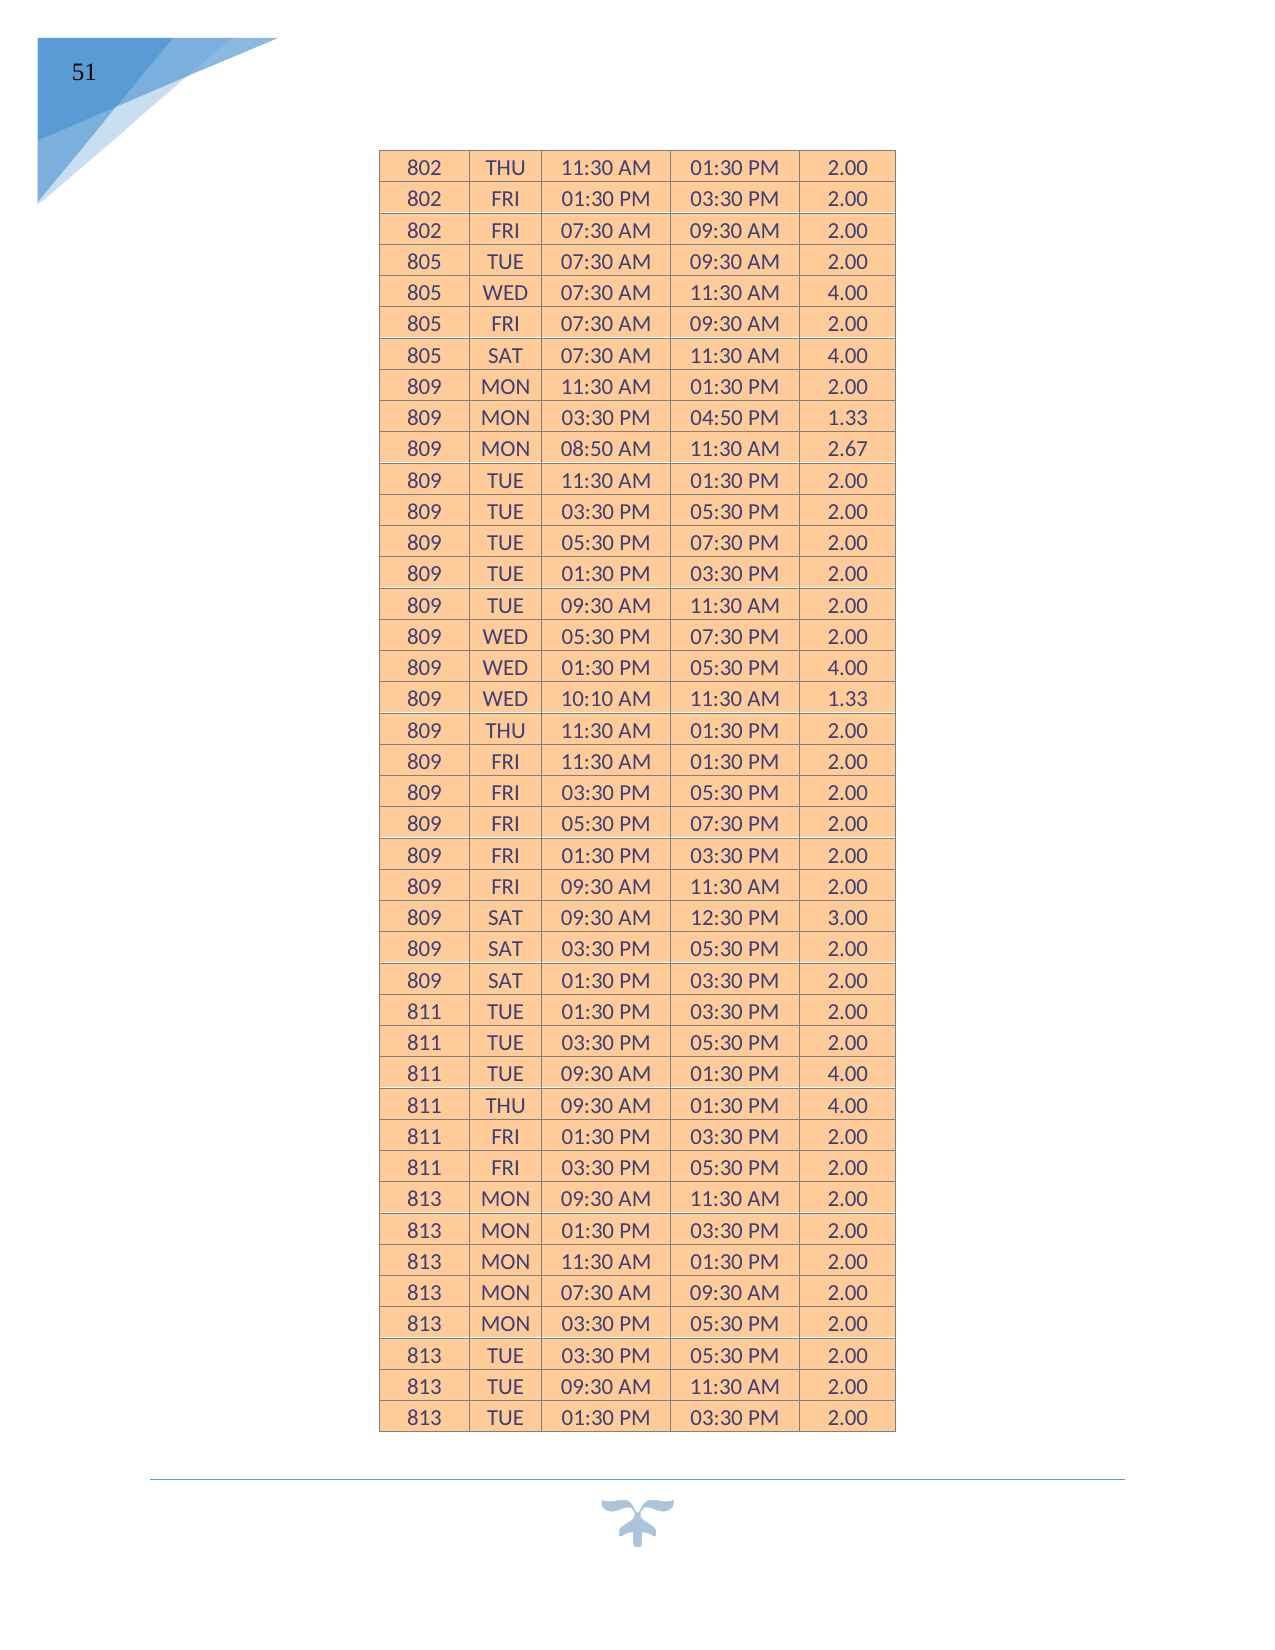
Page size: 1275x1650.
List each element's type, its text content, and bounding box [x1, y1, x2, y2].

table_cell 05:30 PM [671, 651, 799, 681]
table_cell 2.00 [800, 1339, 895, 1369]
table_cell 09:30 AM [542, 1089, 670, 1119]
table_cell TUE [470, 1026, 541, 1056]
table_cell 03:30 PM [671, 839, 799, 869]
table_cell 01:30 PM [542, 1401, 670, 1431]
table_cell 11:30 AM [542, 151, 670, 181]
table_cell 2.00 [800, 214, 895, 244]
table_cell 11:30 AM [542, 1245, 670, 1275]
table_cell 809 [380, 557, 469, 587]
table_cell 01:30 PM [671, 370, 799, 400]
table_cell 03:30 PM [671, 1214, 799, 1244]
table_cell SAT [470, 339, 541, 369]
table_cell 11:30 AM [671, 1182, 799, 1212]
table_cell 2.00 [800, 620, 895, 650]
table_cell 811 [380, 1151, 469, 1181]
table_cell 802 [380, 182, 469, 212]
table_cell 2.00 [800, 370, 895, 400]
table_cell 811 [380, 1120, 469, 1150]
table_cell 03:30 PM [671, 995, 799, 1025]
table_cell 811 [380, 1057, 469, 1087]
table_cell 01:30 PM [671, 714, 799, 744]
table_cell 2.00 [800, 557, 895, 587]
table_cell SAT [470, 932, 541, 962]
table_cell 03:30 PM [542, 1307, 670, 1337]
table_cell 2.00 [800, 307, 895, 337]
table_cell 11:30 AM [671, 589, 799, 619]
table_cell 11:30 AM [671, 432, 799, 462]
table_cell 01:30 PM [671, 151, 799, 181]
table_cell 12:30 PM [671, 901, 799, 931]
table_cell 809 [380, 464, 469, 494]
table_cell 10:10 AM [542, 682, 670, 712]
table_cell FRI [470, 839, 541, 869]
table_cell 809 [380, 432, 469, 462]
table_cell 05:30 PM [671, 1026, 799, 1056]
table_cell 2.00 [800, 1026, 895, 1056]
table_cell 05:30 PM [542, 526, 670, 556]
table_cell 809 [380, 901, 469, 931]
table_cell THU [470, 1089, 541, 1119]
table_cell 11:30 AM [542, 714, 670, 744]
table_cell 813 [380, 1182, 469, 1212]
table_cell 2.00 [800, 1120, 895, 1150]
table_cell 809 [380, 714, 469, 744]
table_cell 809 [380, 807, 469, 837]
table_cell WED [470, 620, 541, 650]
table_cell 2.00 [800, 870, 895, 900]
table_cell 2.00 [800, 245, 895, 275]
table_cell 09:30 AM [671, 307, 799, 337]
table_cell 2.00 [800, 1370, 895, 1400]
table_cell 03:30 PM [671, 1120, 799, 1150]
table_cell 809 [380, 932, 469, 962]
table_cell 1.33 [800, 401, 895, 431]
table_cell 809 [380, 870, 469, 900]
table_cell 07:30 PM [671, 620, 799, 650]
table_cell FRI [470, 776, 541, 806]
table_cell 4.00 [800, 1089, 895, 1119]
table_cell 11:30 AM [671, 870, 799, 900]
table_cell 11:30 AM [671, 682, 799, 712]
table_cell 811 [380, 995, 469, 1025]
table_cell 09:30 AM [671, 245, 799, 275]
table_cell 2.00 [800, 182, 895, 212]
table_cell WED [470, 682, 541, 712]
table_cell TUE [470, 589, 541, 619]
table_cell 809 [380, 589, 469, 619]
table_cell 2.00 [800, 1245, 895, 1275]
table_cell 813 [380, 1339, 469, 1369]
table_cell 09:30 AM [542, 870, 670, 900]
table_cell 09:30 AM [542, 589, 670, 619]
table_cell 07:30 AM [542, 307, 670, 337]
table_cell 09:30 AM [671, 214, 799, 244]
table_cell 4.00 [800, 1057, 895, 1087]
table_cell 05:30 PM [671, 1151, 799, 1181]
table_cell 09:30 AM [542, 1182, 670, 1212]
table_cell 809 [380, 651, 469, 681]
table_cell 802 [380, 214, 469, 244]
table_cell 09:30 AM [542, 1370, 670, 1400]
table_cell 01:30 PM [542, 839, 670, 869]
table_cell 809 [380, 682, 469, 712]
table_cell 07:30 PM [671, 526, 799, 556]
table_cell 805 [380, 276, 469, 306]
table_cell 1.33 [800, 682, 895, 712]
table_cell 11:30 AM [542, 745, 670, 775]
table_cell 811 [380, 1026, 469, 1056]
table_cell SAT [470, 964, 541, 994]
table_cell FRI [470, 745, 541, 775]
table_cell MON [470, 1276, 541, 1306]
table_cell 09:30 AM [542, 1057, 670, 1087]
table_cell 01:30 PM [671, 1245, 799, 1275]
table_cell 805 [380, 245, 469, 275]
table_cell WED [470, 276, 541, 306]
table_cell TUE [470, 995, 541, 1025]
table_cell 04:50 PM [671, 401, 799, 431]
table_cell 2.67 [800, 432, 895, 462]
table_cell 05:30 PM [671, 495, 799, 525]
table_cell 11:30 AM [671, 276, 799, 306]
table_cell 4.00 [800, 276, 895, 306]
table_cell 09:30 AM [671, 1276, 799, 1306]
table_cell TUE [470, 1339, 541, 1369]
table_cell 802 [380, 151, 469, 181]
table_cell 01:30 PM [671, 1057, 799, 1087]
table_cell 809 [380, 839, 469, 869]
table_cell 01:30 PM [671, 745, 799, 775]
table_cell 03:30 PM [671, 182, 799, 212]
table_cell FRI [470, 214, 541, 244]
table_cell 3.00 [800, 901, 895, 931]
table_cell FRI [470, 1151, 541, 1181]
table_cell 08:50 AM [542, 432, 670, 462]
table_cell TUE [470, 526, 541, 556]
table_cell 07:30 AM [542, 1276, 670, 1306]
table_cell 01:30 PM [542, 964, 670, 994]
table_cell TUE [470, 245, 541, 275]
table_cell 805 [380, 307, 469, 337]
table_cell MON [470, 1182, 541, 1212]
table_cell 05:30 PM [542, 620, 670, 650]
table_cell MON [470, 432, 541, 462]
table_cell 03:30 PM [542, 776, 670, 806]
table_cell 03:30 PM [542, 495, 670, 525]
table_cell 11:30 AM [542, 464, 670, 494]
table_cell MON [470, 1307, 541, 1337]
table_cell 811 [380, 1089, 469, 1119]
table_cell 4.00 [800, 339, 895, 369]
table_cell 01:30 PM [671, 1089, 799, 1119]
table_cell 01:30 PM [542, 557, 670, 587]
table_cell 2.00 [800, 1276, 895, 1306]
table_cell 03:30 PM [671, 1401, 799, 1431]
table_cell 2.00 [800, 589, 895, 619]
table_cell FRI [470, 182, 541, 212]
table_cell 2.00 [800, 745, 895, 775]
table_cell SAT [470, 901, 541, 931]
table_cell 809 [380, 964, 469, 994]
picture [37, 37, 279, 206]
table_cell 05:30 PM [671, 1307, 799, 1337]
table_cell 03:30 PM [542, 1026, 670, 1056]
table_cell 01:30 PM [542, 651, 670, 681]
table_cell 2.00 [800, 1401, 895, 1431]
table_cell 2.00 [800, 839, 895, 869]
table_cell 813 [380, 1370, 469, 1400]
table_cell 01:30 PM [542, 1120, 670, 1150]
table_cell 2.00 [800, 714, 895, 744]
table_cell 01:30 PM [542, 1214, 670, 1244]
table_cell THU [470, 714, 541, 744]
table_cell 03:30 PM [542, 401, 670, 431]
table_cell 09:30 AM [542, 901, 670, 931]
table_cell 809 [380, 401, 469, 431]
table_cell MON [470, 401, 541, 431]
table_cell 03:30 PM [542, 1339, 670, 1369]
table_cell FRI [470, 807, 541, 837]
table_cell 4.00 [800, 651, 895, 681]
table_cell WED [470, 651, 541, 681]
table_cell TUE [470, 464, 541, 494]
table_cell 07:30 AM [542, 214, 670, 244]
table_cell 809 [380, 526, 469, 556]
table_cell 809 [380, 745, 469, 775]
table_cell 2.00 [800, 1307, 895, 1337]
table_cell 2.00 [800, 1182, 895, 1212]
table_cell 01:30 PM [542, 182, 670, 212]
table_cell 2.00 [800, 1151, 895, 1181]
table_cell 2.00 [800, 964, 895, 994]
table_cell 07:30 AM [542, 339, 670, 369]
table_cell TUE [470, 1057, 541, 1087]
table_cell 05:30 PM [671, 932, 799, 962]
table_cell TUE [470, 495, 541, 525]
table_cell TUE [470, 557, 541, 587]
table_cell 05:30 PM [542, 807, 670, 837]
table_cell TUE [470, 1401, 541, 1431]
table_cell 11:30 AM [542, 370, 670, 400]
table_cell 05:30 PM [671, 776, 799, 806]
table_cell 813 [380, 1307, 469, 1337]
table_cell 2.00 [800, 151, 895, 181]
table_cell 2.00 [800, 995, 895, 1025]
table_cell 2.00 [800, 776, 895, 806]
table_cell 813 [380, 1276, 469, 1306]
table_cell 2.00 [800, 807, 895, 837]
table_cell 11:30 AM [671, 339, 799, 369]
table_cell 11:30 AM [671, 1370, 799, 1400]
table_cell 07:30 AM [542, 245, 670, 275]
table_cell TUE [470, 1370, 541, 1400]
table_cell 01:30 PM [542, 995, 670, 1025]
table_cell 07:30 PM [671, 807, 799, 837]
table_cell FRI [470, 1120, 541, 1150]
table_cell 2.00 [800, 495, 895, 525]
table_cell 07:30 AM [542, 276, 670, 306]
table_cell 809 [380, 620, 469, 650]
table_cell 809 [380, 776, 469, 806]
table_cell 813 [380, 1245, 469, 1275]
table_cell 03:30 PM [671, 557, 799, 587]
table_cell FRI [470, 870, 541, 900]
table_cell 03:30 PM [542, 1151, 670, 1181]
table_cell 01:30 PM [671, 464, 799, 494]
table_cell 805 [380, 339, 469, 369]
table_cell 2.00 [800, 526, 895, 556]
table_cell 2.00 [800, 464, 895, 494]
table_cell 2.00 [800, 1214, 895, 1244]
table_cell 809 [380, 370, 469, 400]
table_cell MON [470, 1245, 541, 1275]
table_cell 03:30 PM [671, 964, 799, 994]
table_cell MON [470, 370, 541, 400]
table_cell THU [470, 151, 541, 181]
table_cell FRI [470, 307, 541, 337]
table_cell 05:30 PM [671, 1339, 799, 1369]
table_cell 809 [380, 495, 469, 525]
table_cell 813 [380, 1214, 469, 1244]
table_cell MON [470, 1214, 541, 1244]
table_cell 03:30 PM [542, 932, 670, 962]
table_cell 2.00 [800, 932, 895, 962]
table_cell 813 [380, 1401, 469, 1431]
